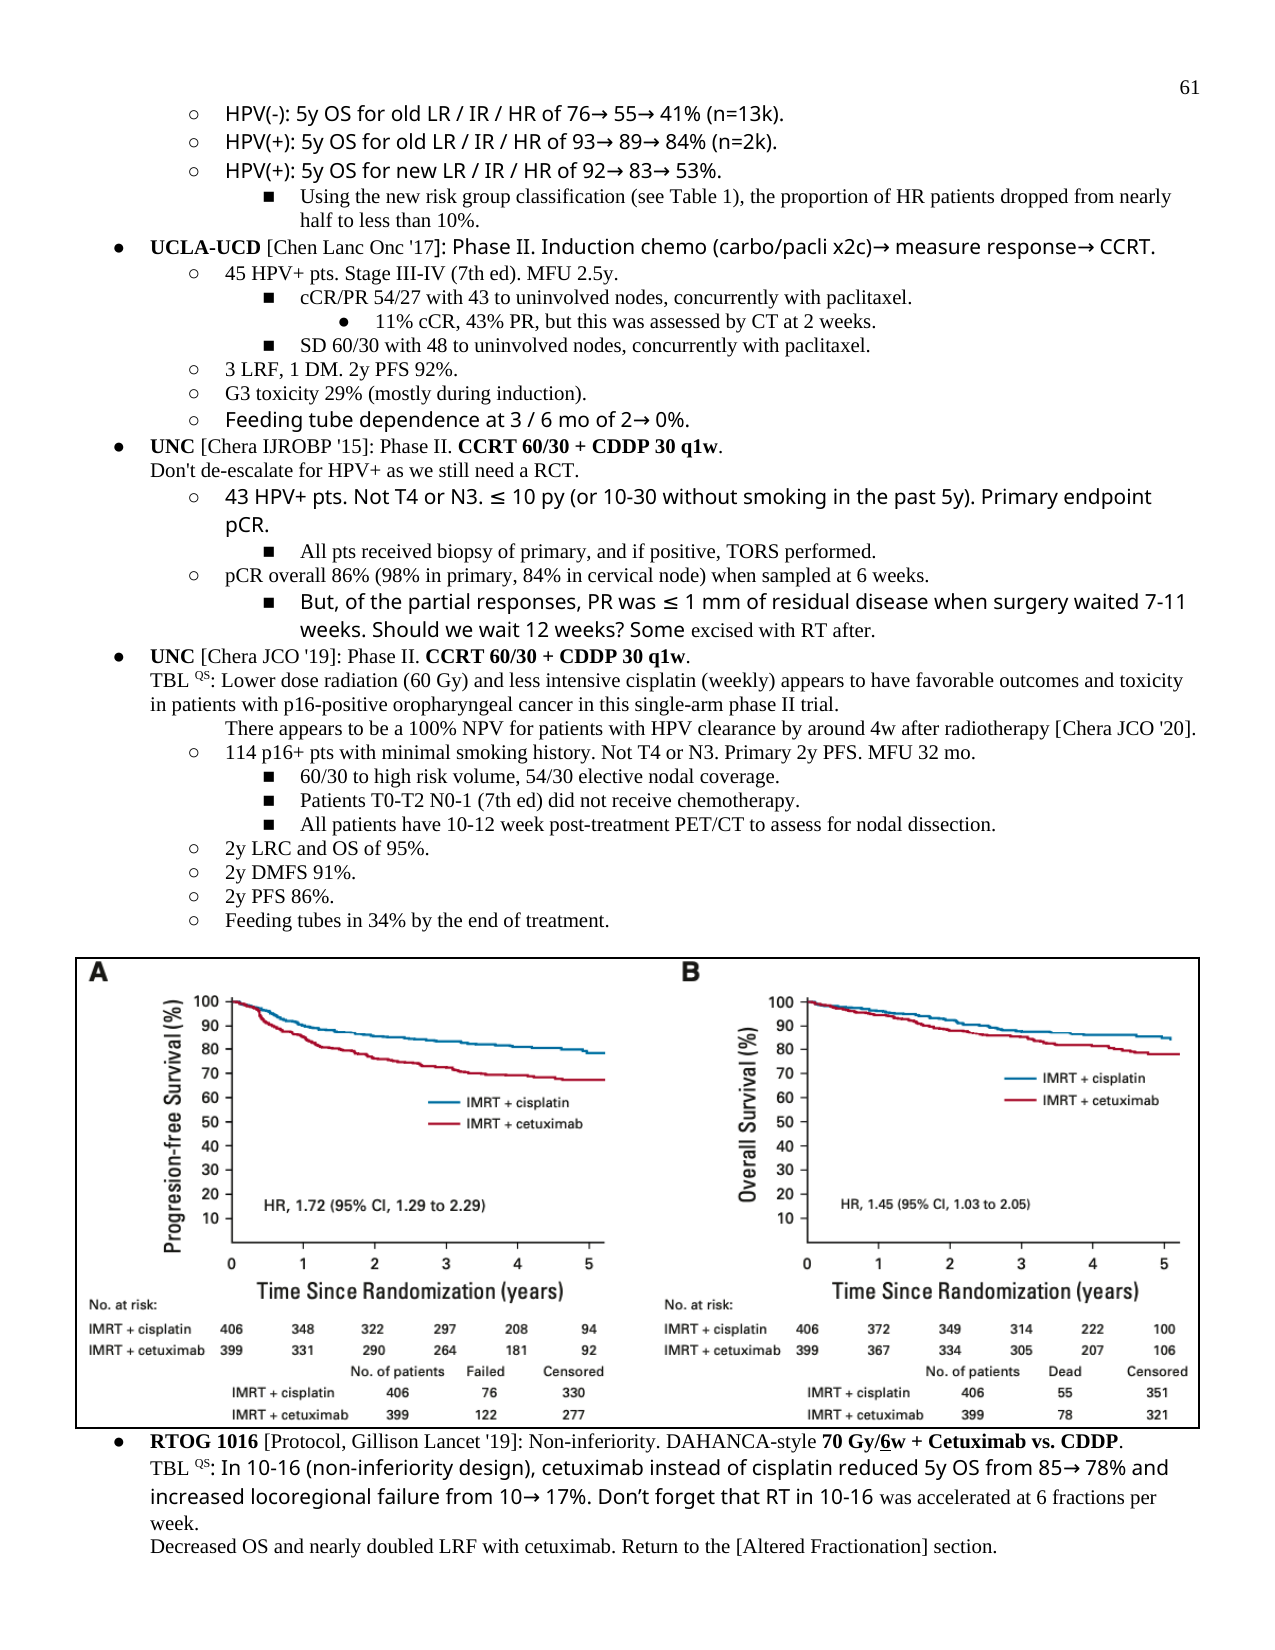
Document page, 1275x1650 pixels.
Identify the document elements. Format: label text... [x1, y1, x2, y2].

list SD 60/30 with 48 to uninvolved nodes, concurrently with paclitaxel. [262, 333, 1200, 357]
list 3 LRF, 1 DM. 2y PFS 92%. [187, 357, 1200, 381]
list 60/30 to high risk volume, 54/30 elective nodal coverage. [262, 764, 1200, 788]
list Feeding tubes in 34% by the end of treatment. [187, 908, 1200, 932]
list UNC [Chera JCO '19]: Phase II. CCRT 60/30 + CDDP 30 q1w. TBL QS: Lower dose radiation (60 Gy) and less intensive cisplatin (weekly) appears to have favorable outcomes and toxicity in patients with p16-positive oropharyngeal cancer in this single-arm phase II trial. [112, 644, 1200, 716]
text There appears to be a 100% NPV for patients with HPV clearance by around 4w after radiotherapy [Chera JCO '20]. [150, 716, 1200, 740]
list 2y DMFS 91%. [187, 860, 1200, 884]
list UNC [Chera IJROBP '15]: Phase II. CCRT 60/30 + CDDP 30 q1w. Don't de-escalate for HPV+ as we still need a RCT. [112, 434, 1200, 482]
list 45 HPV+ pts. Stage III-IV (7th ed). MFU 2.5y. [187, 261, 1200, 285]
list HPV(-): 5y OS for old LR / IR / HR of 76→ 55→ 41% (n=13k). [187, 99, 1200, 127]
list 114 p16+ pts with minimal smoking history. Not T4 or N3. Primary 2y PFS. MFU 32 mo. [187, 740, 1200, 764]
picture [77, 959, 1198, 1427]
list 43 HPV+ pts. Not T4 or N3. ≤ 10 py (or 10-30 without smoking in the past 5y). Primary endpoint pCR. [187, 482, 1200, 539]
list UCLA-UCD [Chen Lanc Onc '17]: Phase II. Induction chemo (carbo/pacli x2c)→ measure response→ CCRT. [112, 232, 1200, 261]
list All pts received biopsy of primary, and if positive, TORS performed. [262, 539, 1200, 563]
list Patients T0-T2 N0-1 (7th ed) did not receive chemotherapy. [262, 788, 1200, 812]
list All patients have 10-12 week post-treatment PET/CT to assess for nodal dissection. [262, 812, 1200, 836]
list 2y PFS 86%. [187, 884, 1200, 908]
list Using the new risk group classification (see Table 1), the proportion of HR patients dropped from nearly half to less than 10%. [262, 184, 1200, 232]
list HPV(+): 5y OS for new LR / IR / HR of 92→ 83→ 53%. [187, 156, 1200, 184]
list G3 toxicity 29% (mostly during induction). [187, 381, 1200, 405]
list HPV(+): 5y OS for old LR / IR / HR of 93→ 89→ 84% (n=2k). [187, 127, 1200, 156]
list Feeding tube dependence at 3 / 6 mo of 2→ 0%. [187, 405, 1200, 434]
list 11% cCR, 43% PR, but this was assessed by CT at 2 weeks. [337, 309, 1200, 333]
list RTOG 1016 [Protocol, Gillison Lancet '19]: Non-inferiority. DAHANCA-style 70 Gy/6w + Cetuximab vs. CDDP. TBL QS: In 10-16 (non-inferiority design), cetuximab instead of cisplatin reduced 5y OS from 85→ 78% and increased locoregional failure from 10→ 17%. Don’t forget that RT in 10-16 was accelerated at 6 fractions per week. Decreased OS and nearly doubled LRF with cetuximab. Return to the [Altered Fractionation] section. [112, 1429, 1200, 1558]
list cCR/PR 54/27 with 43 to uninvolved nodes, concurrently with paclitaxel. [262, 285, 1200, 309]
list pCR overall 86% (98% in primary, 84% in cervical node) when sampled at 6 weeks. [187, 563, 1200, 587]
list 2y LRC and OS of 95%. [187, 836, 1200, 860]
list But, of the partial responses, PR was ≤ 1 mm of residual disease when surgery waited 7-11 weeks. Should we wait 12 weeks? Some excised with RT after. [262, 587, 1200, 644]
